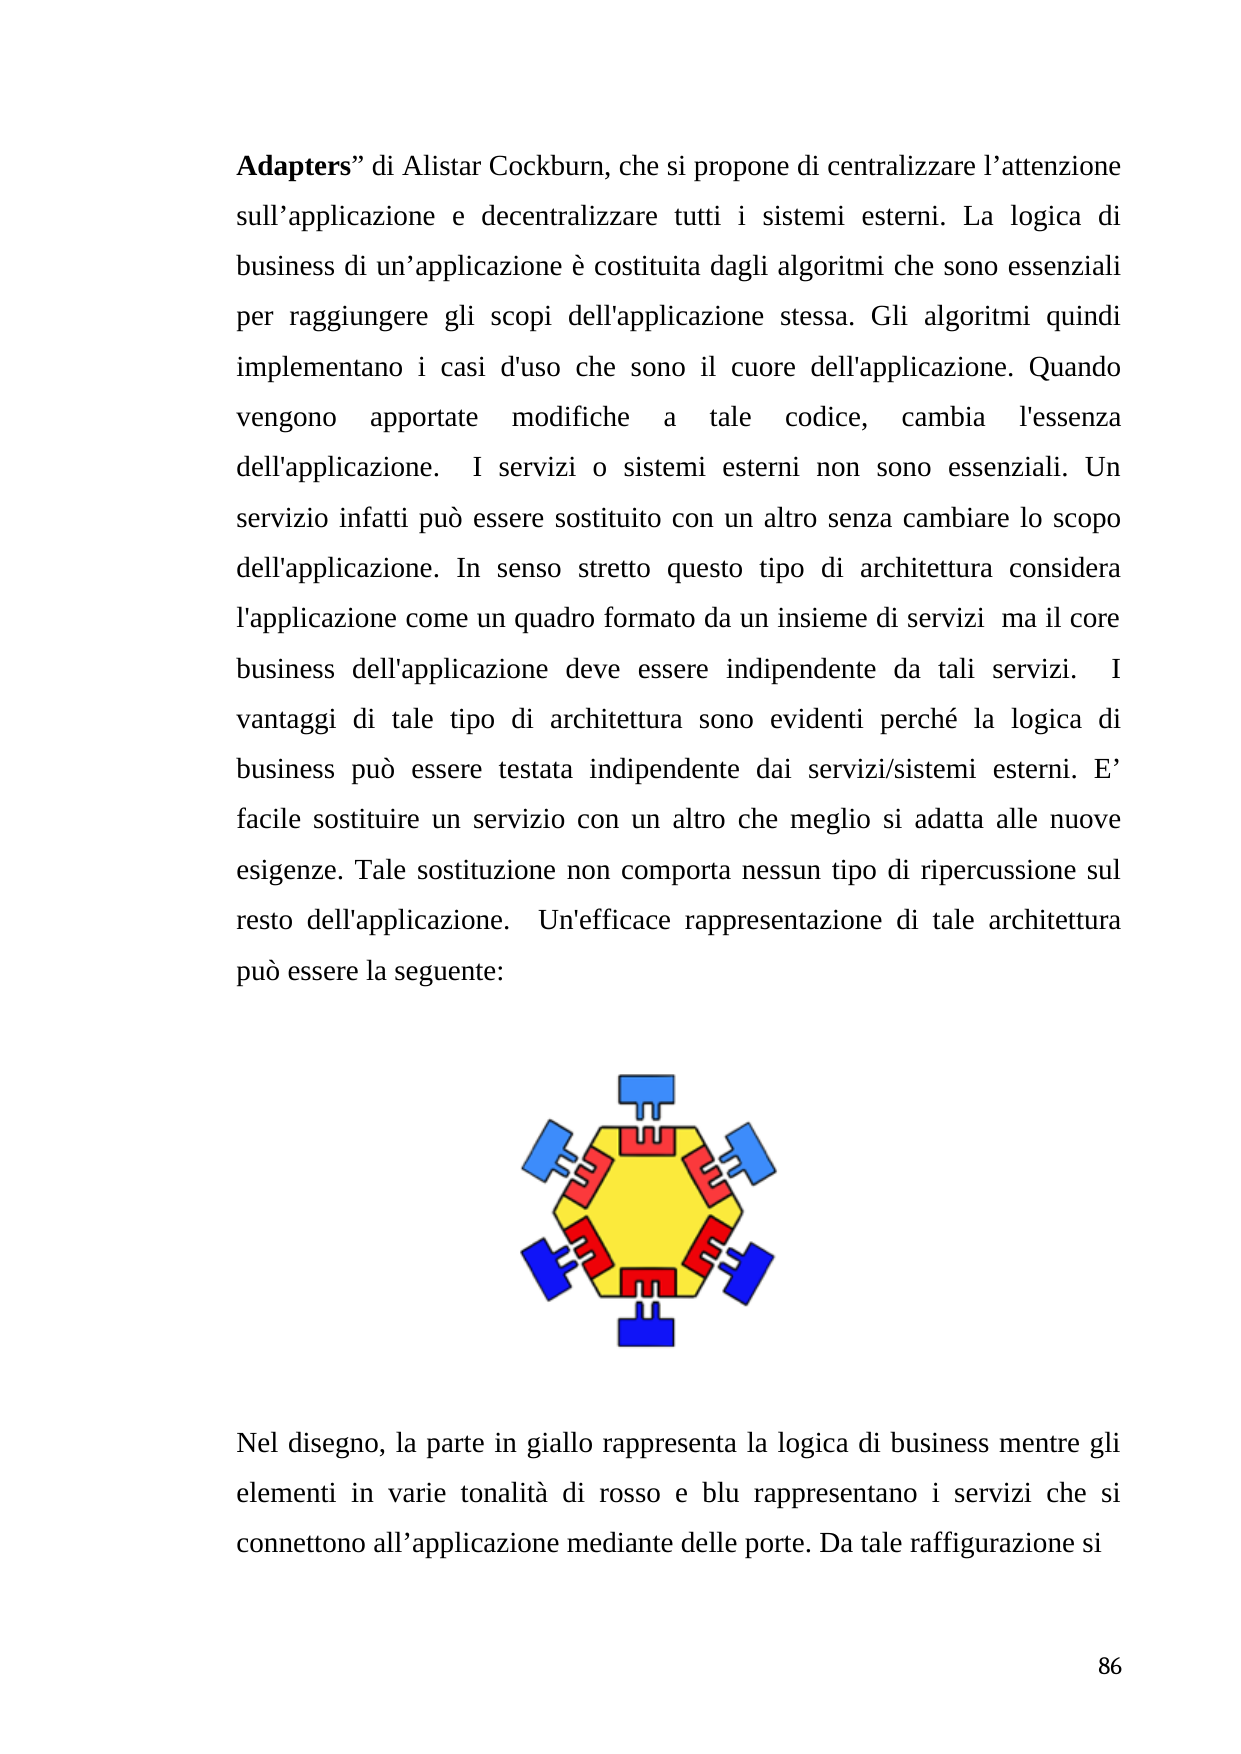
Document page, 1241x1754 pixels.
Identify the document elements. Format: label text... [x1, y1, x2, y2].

text Nel disegno, la parte in giallo rappresenta la logica di business mentre gli elementi in varie tonalità di rosso e blu rappresentano i servizi che si connettono all’applicazione mediante delle porte. Da tale raffigurazione si [236, 1425, 1122, 1559]
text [236, 148, 1122, 986]
picture [519, 1074, 780, 1350]
